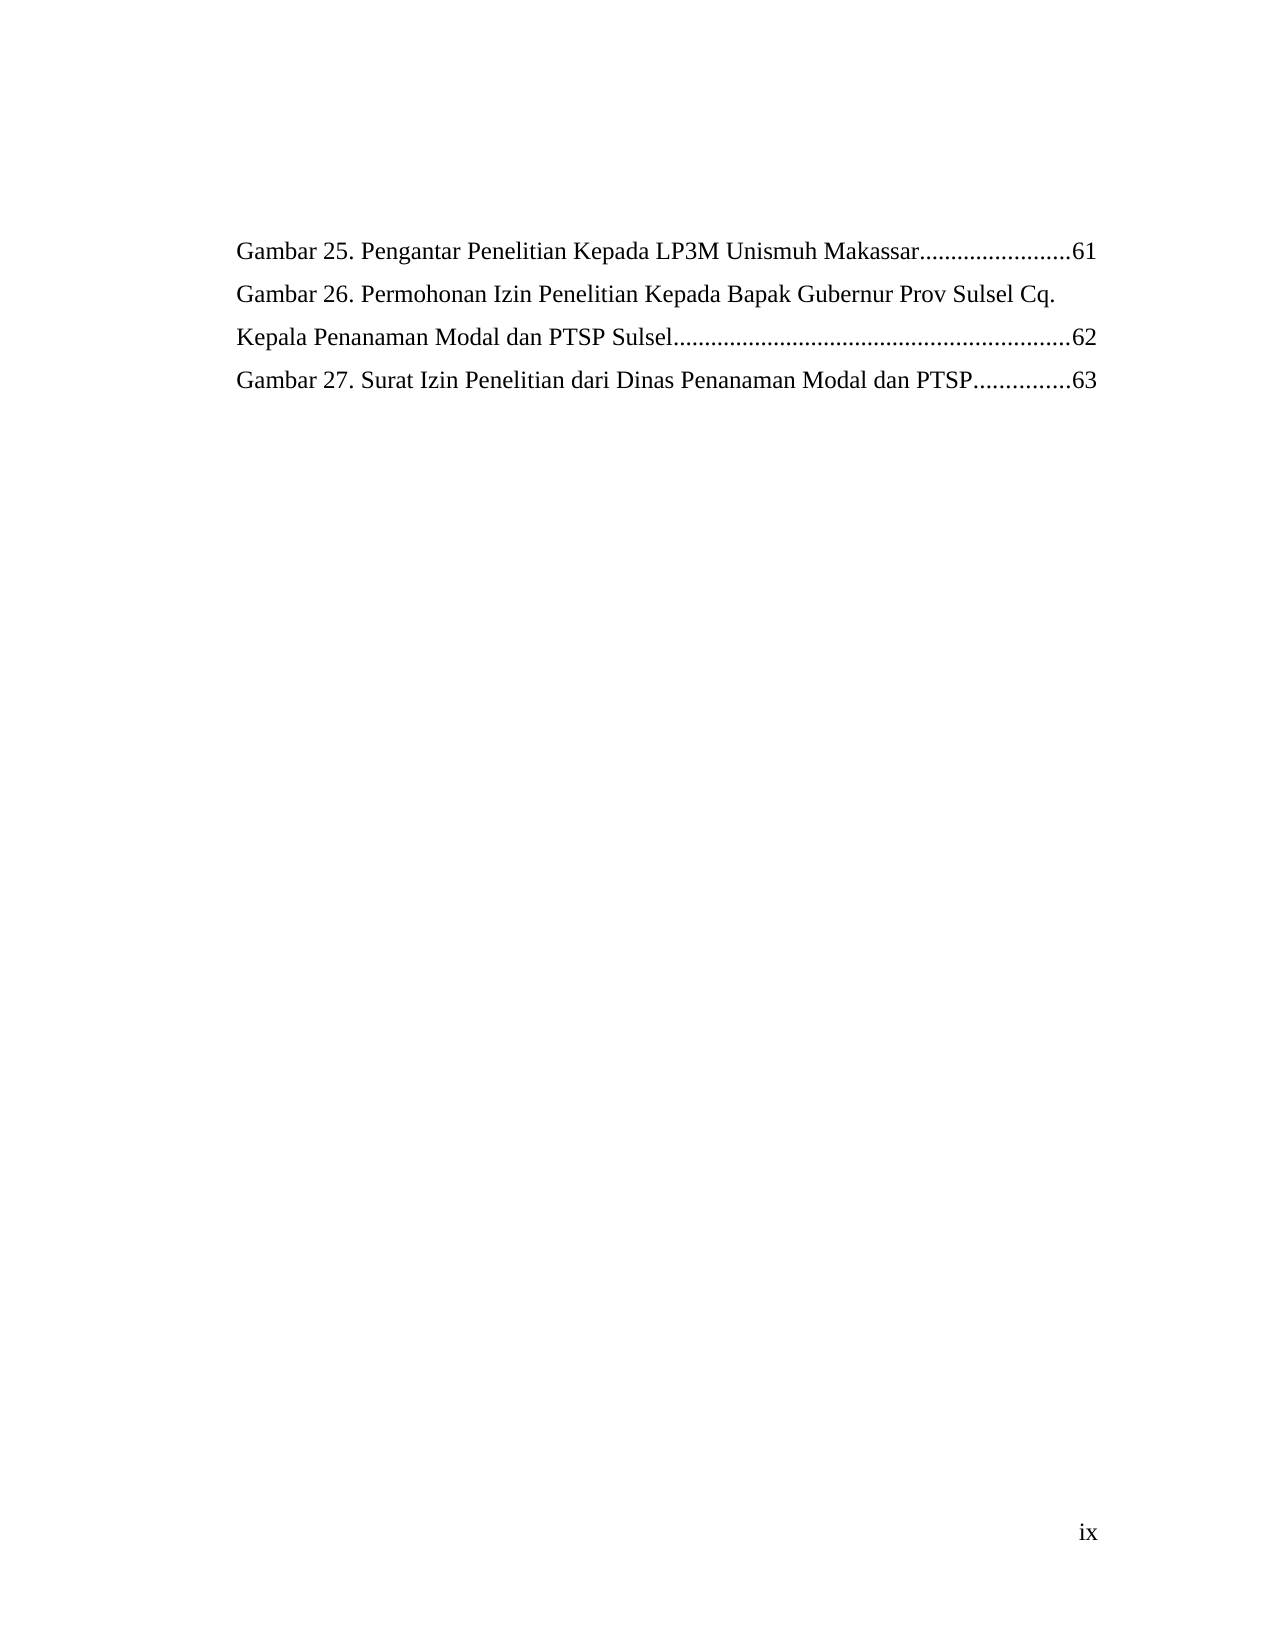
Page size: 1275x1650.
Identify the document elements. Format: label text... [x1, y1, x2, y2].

text Gambar 25. Pengantar Penelitian Kepada LP3M Unismuh Makassar 61 [236, 236, 1098, 265]
text Gambar 27. Surat Izin Penelitian dari Dinas Penanaman Modal dan PTSP 63 [236, 366, 1098, 394]
text Gambar 26. Permohonan Izin Penelitian Kepada Bapak Gubernur Prov Sulsel Cq. Kepala Penanaman Modal dan PTSP Sulsel 62 [236, 279, 1098, 351]
